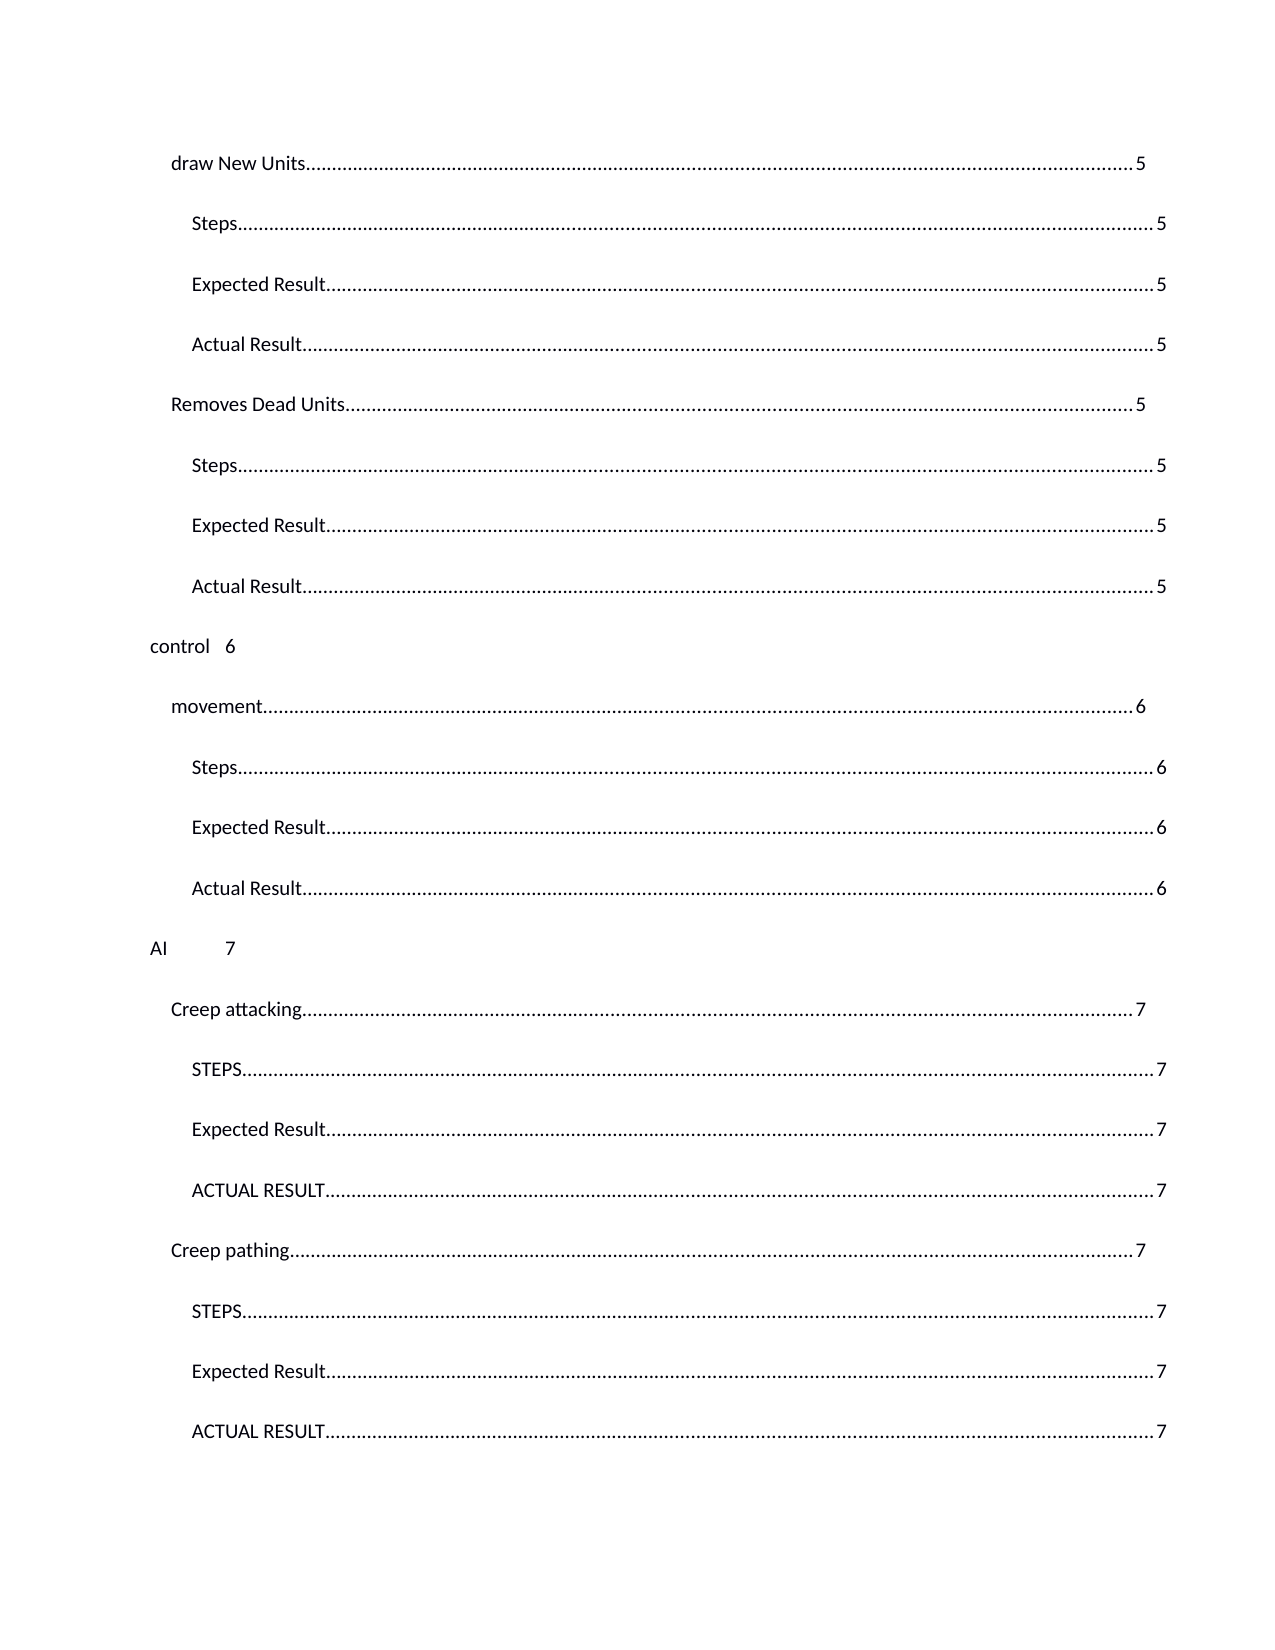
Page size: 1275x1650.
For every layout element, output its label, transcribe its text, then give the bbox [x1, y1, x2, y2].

text Expected Result 5 [192, 271, 1125, 296]
text Expected Result 7 [192, 1117, 1125, 1142]
text Steps 6 [192, 754, 1125, 779]
text Actual Result 5 [192, 331, 1125, 357]
text Expected Result 6 [192, 814, 1125, 840]
text Removes Dead Units 5 [171, 392, 1125, 417]
text Actual Result 5 [192, 573, 1125, 598]
text AI 7 [150, 935, 1125, 961]
text STEPS 7 [192, 1298, 1125, 1323]
text Creep pathing 7 [171, 1237, 1125, 1263]
text control 6 [150, 633, 1125, 659]
text Steps 5 [192, 210, 1125, 236]
text Actual Result 6 [192, 875, 1125, 900]
text Expected Result 7 [192, 1358, 1125, 1384]
text Expected Result 5 [192, 512, 1125, 538]
text Steps 5 [192, 452, 1125, 477]
text draw New Units 5 [171, 150, 1125, 175]
text movement 6 [171, 694, 1125, 719]
text Creep attacking 7 [171, 996, 1125, 1021]
text ACTUAL RESULT 7 [192, 1419, 1125, 1444]
text STEPS 7 [192, 1056, 1125, 1082]
text ACTUAL RESULT 7 [192, 1177, 1125, 1202]
